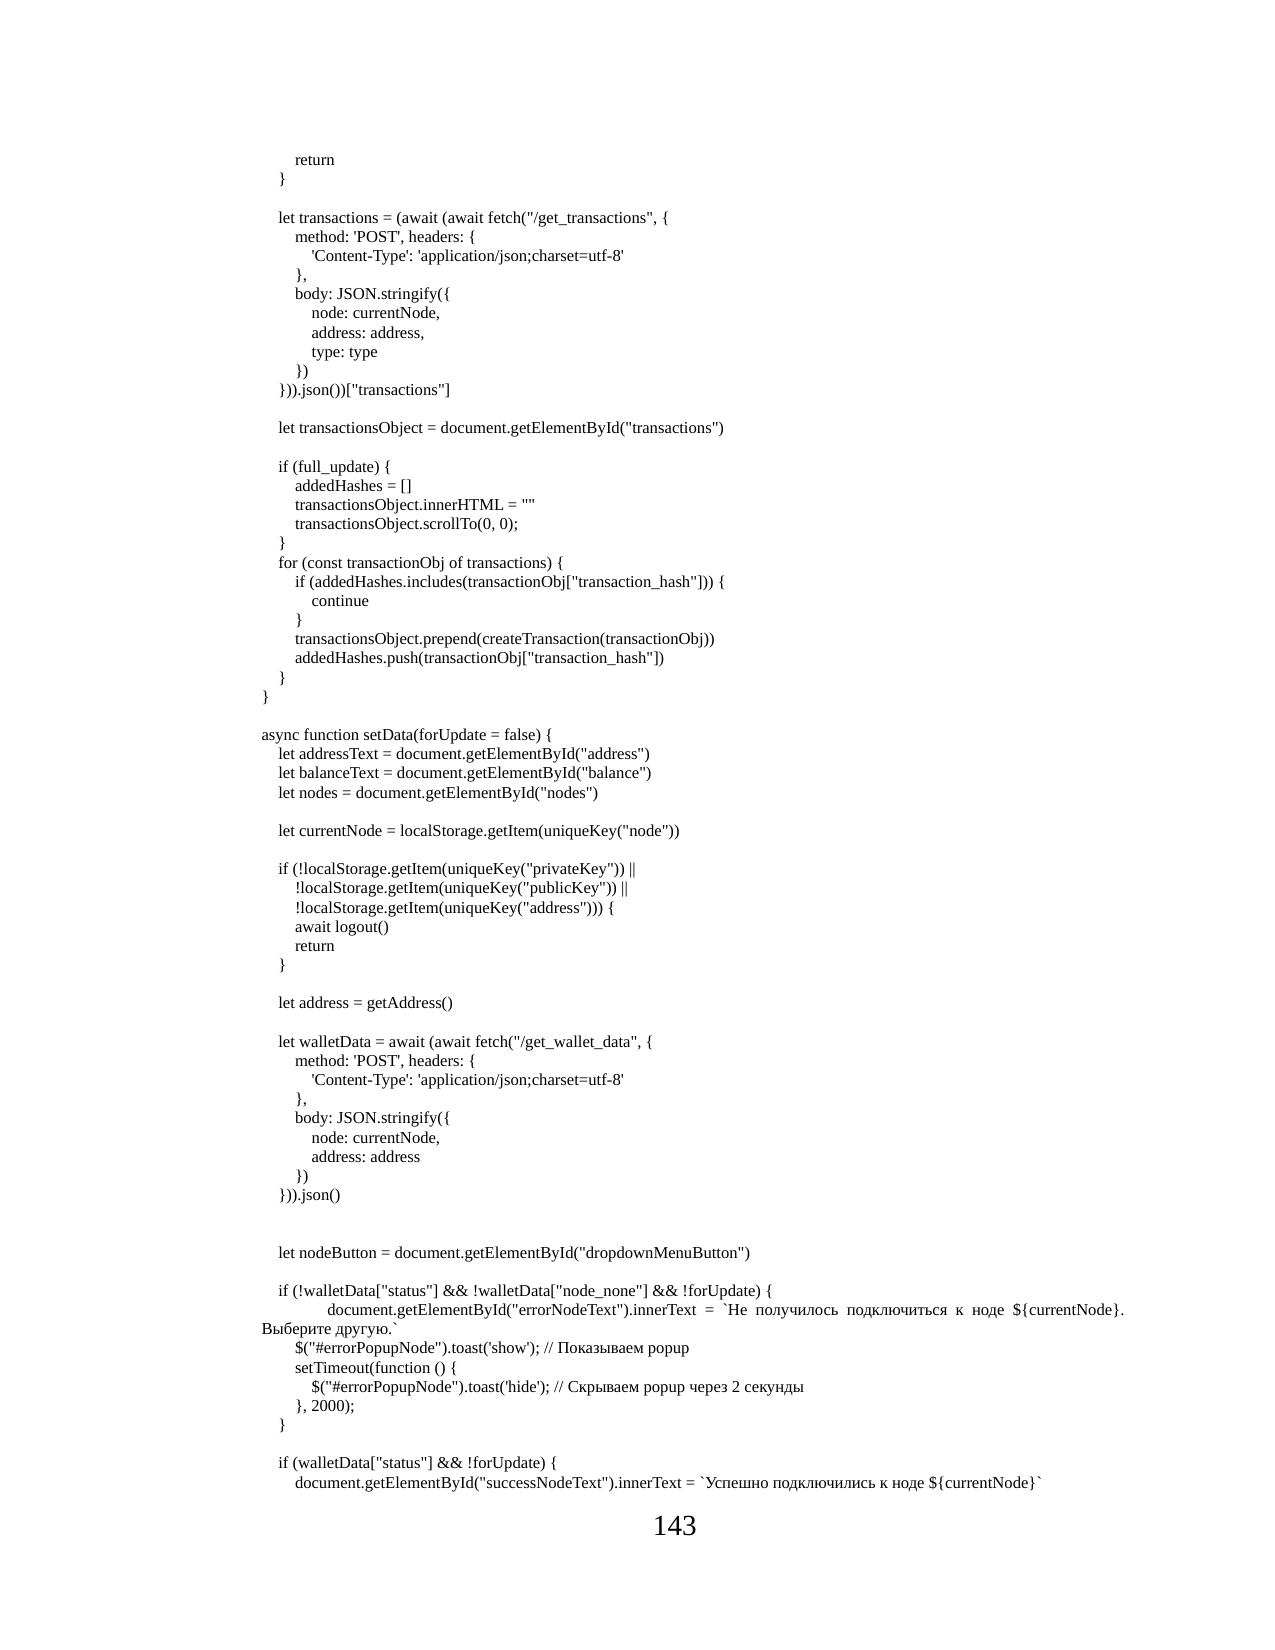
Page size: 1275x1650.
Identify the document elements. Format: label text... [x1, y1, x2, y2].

list node: currentNode, [261, 303, 1125, 322]
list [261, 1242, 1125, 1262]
list let transactions = (await (await fetch("/get_transactions", { [261, 207, 1125, 227]
list for (const transactionObj of transactions) { [261, 552, 1125, 572]
list body: JSON.stringify({ [261, 284, 1125, 303]
list method: 'POST', headers: { [261, 227, 1125, 246]
list if (!localStorage.getItem(uniqueKey("privateKey")) || [261, 859, 1125, 878]
list address: address, [261, 322, 1125, 342]
list 'Content-Type': 'application/json;charset=utf-8' [261, 246, 1125, 265]
list } [261, 610, 1125, 629]
list transactionsObject.scrollTo(0, 0); [261, 514, 1125, 533]
list addedHashes.push(transactionObj["transaction_hash"]) [261, 648, 1125, 667]
list continue [261, 591, 1125, 610]
list if (full_update) { [261, 457, 1125, 476]
list } [261, 533, 1125, 552]
list async function setData(forUpdate = false) { [261, 725, 1125, 744]
list let balanceText = document.getElementById("balance") [261, 763, 1125, 782]
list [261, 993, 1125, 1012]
list type: type [261, 342, 1125, 361]
list addedHashes = [] [261, 476, 1125, 495]
list }, [261, 265, 1125, 284]
list let currentNode = localStorage.getItem(uniqueKey("node")) [261, 821, 1125, 840]
list }) [261, 361, 1125, 380]
list let nodes = document.getElementById("nodes") [261, 782, 1125, 802]
list let transactionsObject = document.getElementById("transactions") [261, 418, 1125, 437]
list return [261, 150, 1125, 169]
list let addressText = document.getElementById("address") [261, 744, 1125, 763]
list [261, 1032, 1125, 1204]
list } [261, 667, 1125, 687]
list transactionsObject.innerHTML = "" [261, 495, 1125, 514]
list if (addedHashes.includes(transactionObj["transaction_hash"])) { [261, 572, 1125, 591]
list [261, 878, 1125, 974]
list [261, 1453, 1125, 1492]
list } [261, 169, 1125, 188]
list transactionsObject.prepend(createTransaction(transactionObj)) [261, 629, 1125, 648]
list } [261, 687, 1125, 706]
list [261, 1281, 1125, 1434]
list })).json())["transactions"] [261, 380, 1125, 399]
